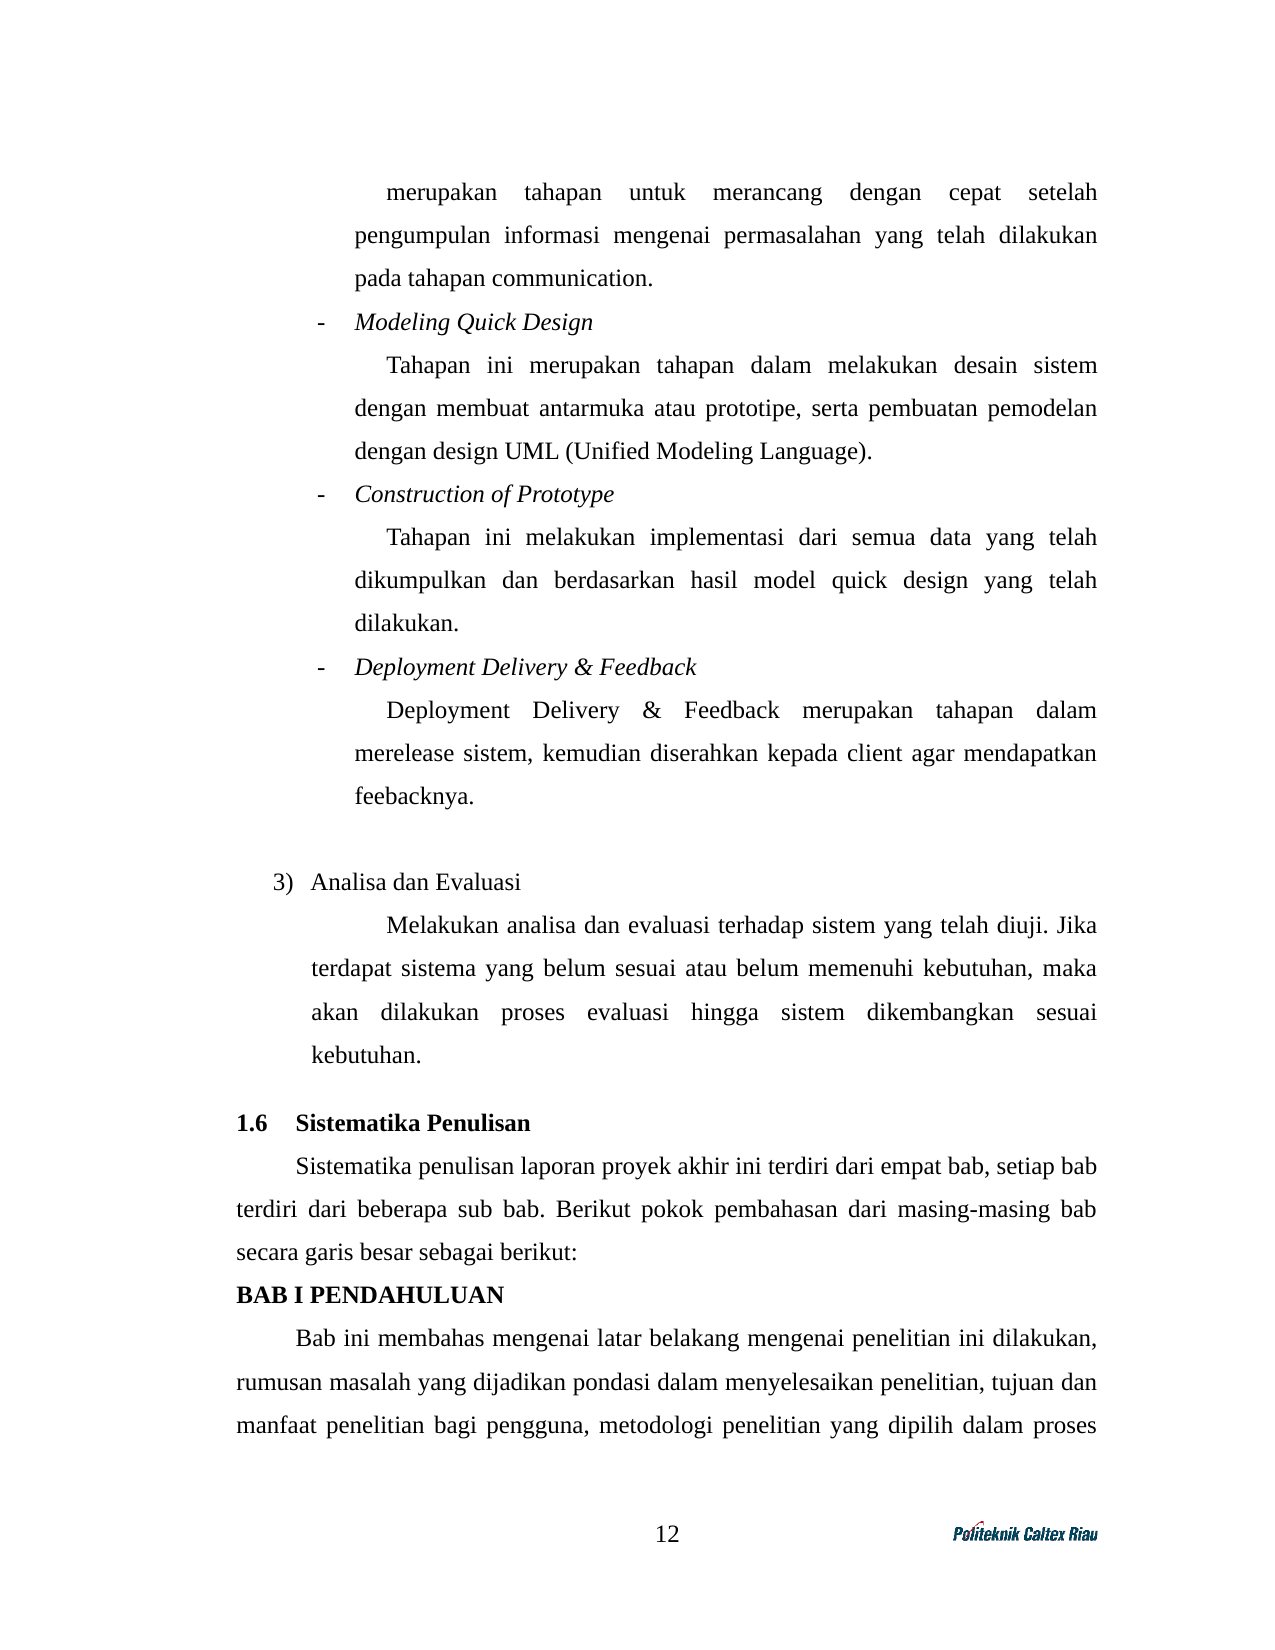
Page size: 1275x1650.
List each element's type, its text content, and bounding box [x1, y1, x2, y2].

text Tahapan ini melakukan implementasi dari semua data yang telah dikumpulkan dan berdasarkan hasil model quick design yang telah dilakukan. [354, 522, 1098, 637]
text Deployment Delivery & Feedback merupakan tahapan dalam merelease sistem, kemudian diserahkan kepada client agar mendapatkan feebacknya. [354, 695, 1098, 810]
list Deployment Delivery & Feedback [317, 652, 1098, 680]
text BAB I PENDAHULUAN [236, 1280, 1098, 1309]
list Analisa dan Evaluasi [273, 867, 1098, 896]
text merupakan tahapan untuk merancang dengan cepat setelah pengumpulan informasi mengenai permasalahan yang telah dilakukan pada tahapan communication. [354, 177, 1098, 292]
list Construction of Prototype [317, 479, 1098, 508]
text Sistematika penulisan laporan proyek akhir ini terdiri dari empat bab, setiap bab terdiri dari beberapa sub bab. Berikut pokok pembahasan dari masing-masing bab secara garis besar sebagai berikut: [236, 1151, 1098, 1266]
list Modeling Quick Design [317, 307, 1098, 335]
text Melakukan analisa dan evaluasi terhadap sistem yang telah diuji. Jika terdapat sistema yang belum sesuai atau belum memenuhi kebutuhan, maka akan dilakukan proses evaluasi hingga sistem dikembangkan sesuai kebutuhan. [311, 910, 1098, 1068]
picture [951, 1521, 1098, 1543]
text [236, 1323, 1098, 1438]
subtitle 1.6 Sistematika Penulisan [236, 1108, 1098, 1137]
text Tahapan ini merupakan tahapan dalam melakukan desain sistem dengan membuat antarmuka atau prototipe, serta pembuatan pemodelan dengan design UML (Unified Modeling Language). [354, 350, 1098, 465]
